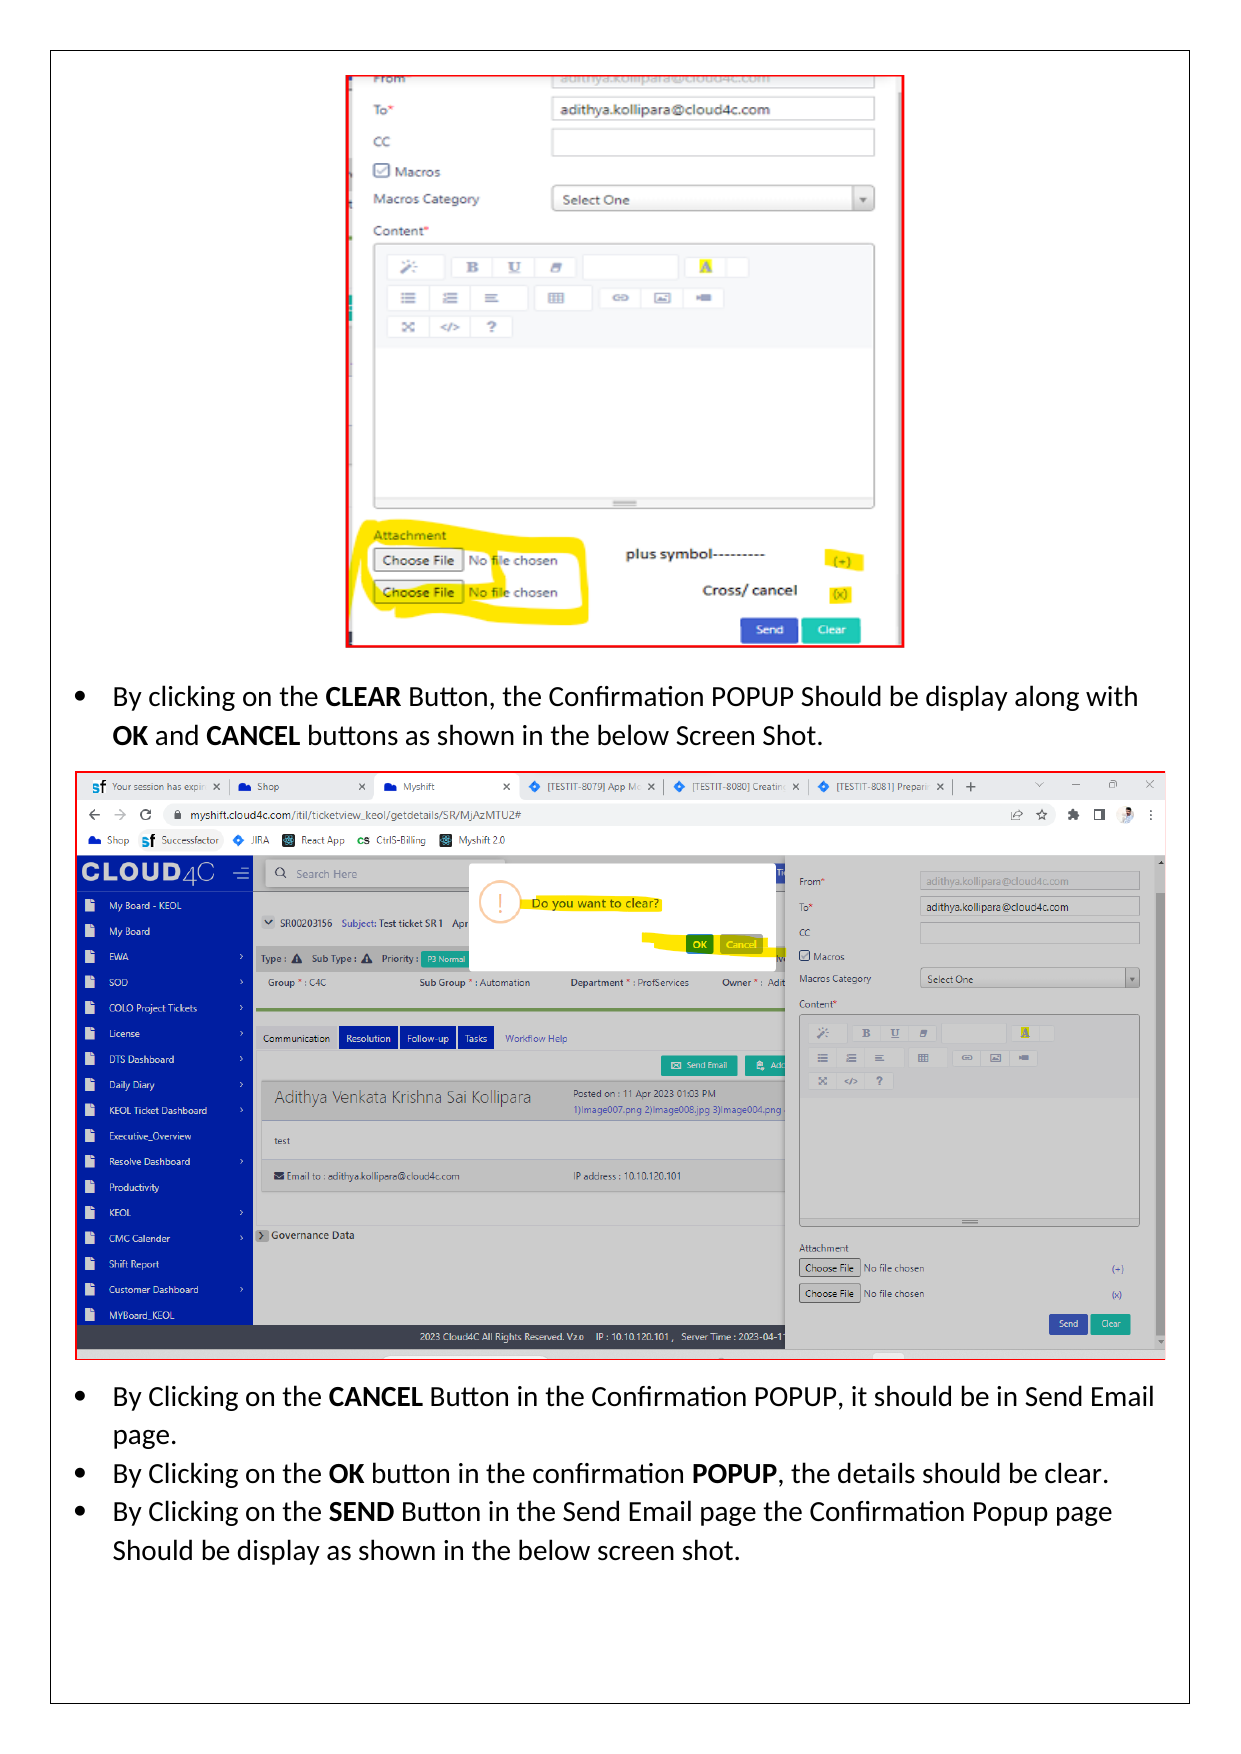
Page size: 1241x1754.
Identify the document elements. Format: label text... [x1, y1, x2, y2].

picture [335, 75, 905, 660]
picture [75, 771, 1166, 1360]
list By Clicking on the OK button in the confirmation POPUP, the details should be clear. [75, 1455, 1165, 1491]
list By Clicking on the CANCEL Button in the Confirmation POPUP, it should be in Send Email page. [75, 1378, 1165, 1452]
list By clicking on the CLEAR Button, the Confirmation POPUP Should be display along with OK and CANCEL buttons as shown in the below Screen Shot. [75, 678, 1165, 752]
list By Clicking on the SEND Button in the Send Email page the Confirmation Popup page Should be display as shown in the below screen shot. [75, 1493, 1165, 1567]
